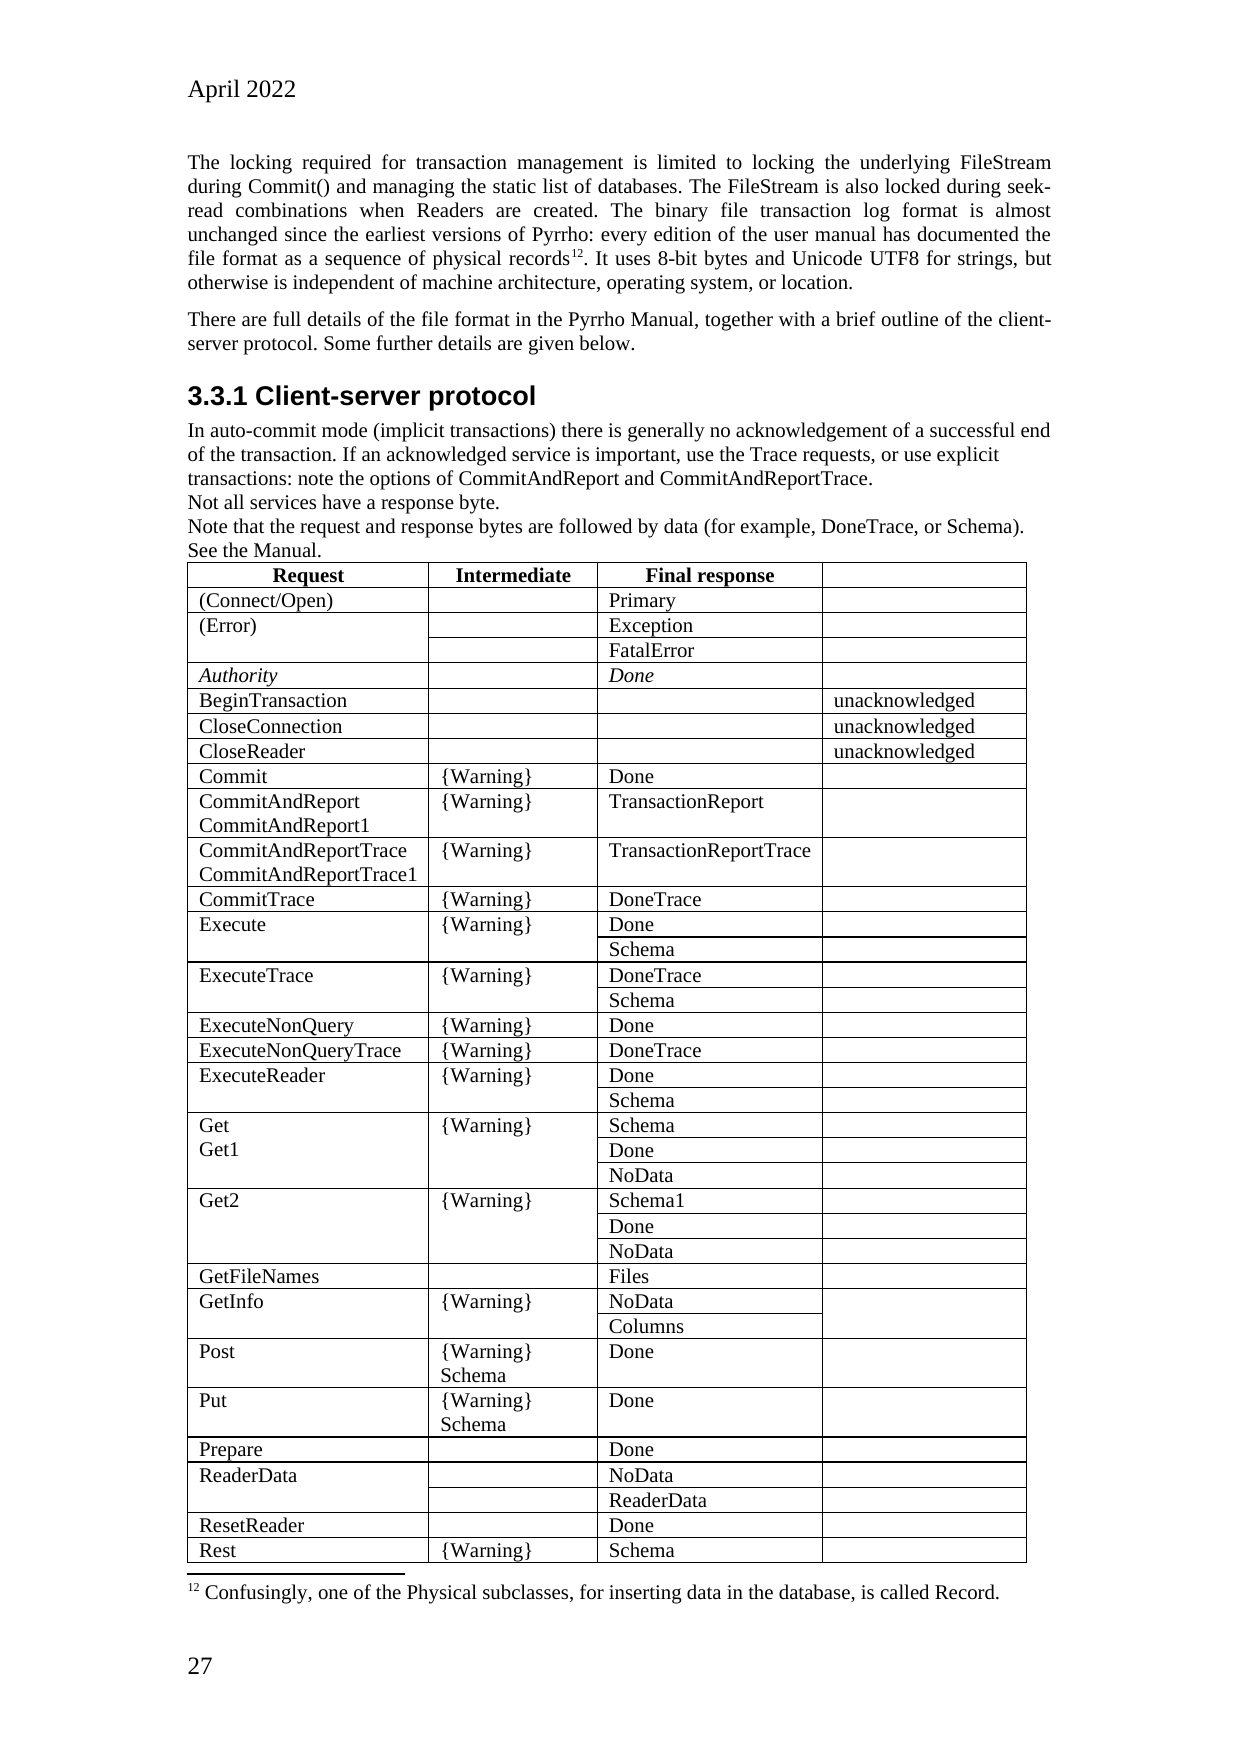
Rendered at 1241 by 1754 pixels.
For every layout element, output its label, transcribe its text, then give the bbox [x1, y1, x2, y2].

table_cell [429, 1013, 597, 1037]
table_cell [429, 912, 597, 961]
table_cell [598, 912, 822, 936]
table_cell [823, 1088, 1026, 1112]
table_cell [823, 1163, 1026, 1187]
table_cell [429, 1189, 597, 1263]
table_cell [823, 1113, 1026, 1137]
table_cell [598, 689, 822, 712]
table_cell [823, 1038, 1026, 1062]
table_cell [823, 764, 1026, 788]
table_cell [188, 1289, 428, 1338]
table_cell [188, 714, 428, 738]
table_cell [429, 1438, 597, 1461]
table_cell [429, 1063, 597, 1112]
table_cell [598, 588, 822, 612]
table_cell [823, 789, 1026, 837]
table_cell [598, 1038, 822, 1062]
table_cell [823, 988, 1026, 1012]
text Note that the request and response bytes are followed by data (for example, DoneTrace, or Schema). See the Manual. [187, 514, 1053, 562]
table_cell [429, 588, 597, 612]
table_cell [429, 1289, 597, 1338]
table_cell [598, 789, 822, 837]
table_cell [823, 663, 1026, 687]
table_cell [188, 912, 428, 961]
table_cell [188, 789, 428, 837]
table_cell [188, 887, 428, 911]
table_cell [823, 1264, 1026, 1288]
text The locking required for transaction management is limited to locking the underlying FileStream during Commit() and managing the static list of databases. The FileStream is also locked during seek-read combinations when Readers are created. The binary file transaction log format is almost unchanged since the earliest versions of Pyrrho: every edition of the user manual has documented the file format as a sequence of physical records. It uses 8-bit bytes and Unicode UTF8 for strings, but otherwise is independent of machine architecture, operating system, or location. [187, 150, 1053, 294]
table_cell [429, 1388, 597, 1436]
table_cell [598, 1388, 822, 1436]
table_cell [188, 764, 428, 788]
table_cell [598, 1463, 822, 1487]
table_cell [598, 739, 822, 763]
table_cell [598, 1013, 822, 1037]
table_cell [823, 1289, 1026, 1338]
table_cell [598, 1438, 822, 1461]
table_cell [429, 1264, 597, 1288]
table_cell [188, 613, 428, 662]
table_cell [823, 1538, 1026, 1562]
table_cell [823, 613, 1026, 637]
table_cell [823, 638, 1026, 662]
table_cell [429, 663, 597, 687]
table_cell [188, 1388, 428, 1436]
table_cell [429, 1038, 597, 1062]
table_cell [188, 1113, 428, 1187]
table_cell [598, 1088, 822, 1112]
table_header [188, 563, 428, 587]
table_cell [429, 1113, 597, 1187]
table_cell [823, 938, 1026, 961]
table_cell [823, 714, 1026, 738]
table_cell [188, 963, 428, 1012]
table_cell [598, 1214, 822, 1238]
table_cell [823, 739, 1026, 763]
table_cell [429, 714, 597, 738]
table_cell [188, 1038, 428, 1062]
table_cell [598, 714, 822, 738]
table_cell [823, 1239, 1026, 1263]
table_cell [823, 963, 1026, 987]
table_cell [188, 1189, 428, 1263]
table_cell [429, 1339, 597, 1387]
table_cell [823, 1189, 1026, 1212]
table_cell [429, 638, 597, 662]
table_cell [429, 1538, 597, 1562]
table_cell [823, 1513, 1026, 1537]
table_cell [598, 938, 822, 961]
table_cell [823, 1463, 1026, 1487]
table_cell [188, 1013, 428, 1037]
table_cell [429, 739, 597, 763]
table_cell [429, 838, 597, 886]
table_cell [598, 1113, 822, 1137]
text There are full details of the file format in the Pyrrho Manual, together with a brief outline of the client-server protocol. Some further details are given below. [187, 307, 1053, 355]
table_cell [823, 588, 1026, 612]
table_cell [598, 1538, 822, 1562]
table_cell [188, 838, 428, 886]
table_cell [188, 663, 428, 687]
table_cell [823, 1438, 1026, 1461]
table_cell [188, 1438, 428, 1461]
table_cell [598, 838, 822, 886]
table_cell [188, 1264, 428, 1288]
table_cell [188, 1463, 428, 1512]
subtitle 3.3.1 Client-server protocol [187, 380, 1053, 411]
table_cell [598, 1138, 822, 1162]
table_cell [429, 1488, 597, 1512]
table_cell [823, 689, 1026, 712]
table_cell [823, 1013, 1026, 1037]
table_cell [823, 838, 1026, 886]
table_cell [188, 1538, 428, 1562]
text In auto-commit mode (implicit transactions) there is generally no acknowledgement of a successful end of the transaction. If an acknowledged service is important, use the Trace requests, or use explicit transactions: note the options of CommitAndReport and CommitAndReportTrace. [187, 417, 1053, 490]
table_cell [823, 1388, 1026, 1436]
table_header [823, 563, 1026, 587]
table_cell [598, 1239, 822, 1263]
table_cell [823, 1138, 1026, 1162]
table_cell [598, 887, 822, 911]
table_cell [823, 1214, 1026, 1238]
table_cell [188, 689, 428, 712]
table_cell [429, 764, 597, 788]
text Not all services have a response byte. [187, 490, 1053, 514]
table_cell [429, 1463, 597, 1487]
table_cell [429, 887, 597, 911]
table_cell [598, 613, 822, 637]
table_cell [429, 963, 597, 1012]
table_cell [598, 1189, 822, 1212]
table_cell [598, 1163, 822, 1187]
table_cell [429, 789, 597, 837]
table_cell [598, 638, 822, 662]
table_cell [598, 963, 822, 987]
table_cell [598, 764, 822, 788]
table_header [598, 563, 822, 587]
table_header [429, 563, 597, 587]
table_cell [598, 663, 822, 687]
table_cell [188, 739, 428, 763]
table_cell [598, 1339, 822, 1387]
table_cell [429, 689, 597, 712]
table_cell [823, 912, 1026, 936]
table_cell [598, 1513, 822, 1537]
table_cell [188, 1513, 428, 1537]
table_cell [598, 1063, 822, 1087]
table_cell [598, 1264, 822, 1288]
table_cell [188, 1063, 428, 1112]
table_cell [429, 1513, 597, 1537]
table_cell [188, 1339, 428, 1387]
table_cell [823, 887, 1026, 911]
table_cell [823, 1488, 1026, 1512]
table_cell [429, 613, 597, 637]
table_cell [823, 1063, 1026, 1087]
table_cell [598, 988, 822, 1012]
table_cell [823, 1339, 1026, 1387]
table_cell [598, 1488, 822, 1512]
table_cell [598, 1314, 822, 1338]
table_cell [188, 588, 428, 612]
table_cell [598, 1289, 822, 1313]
